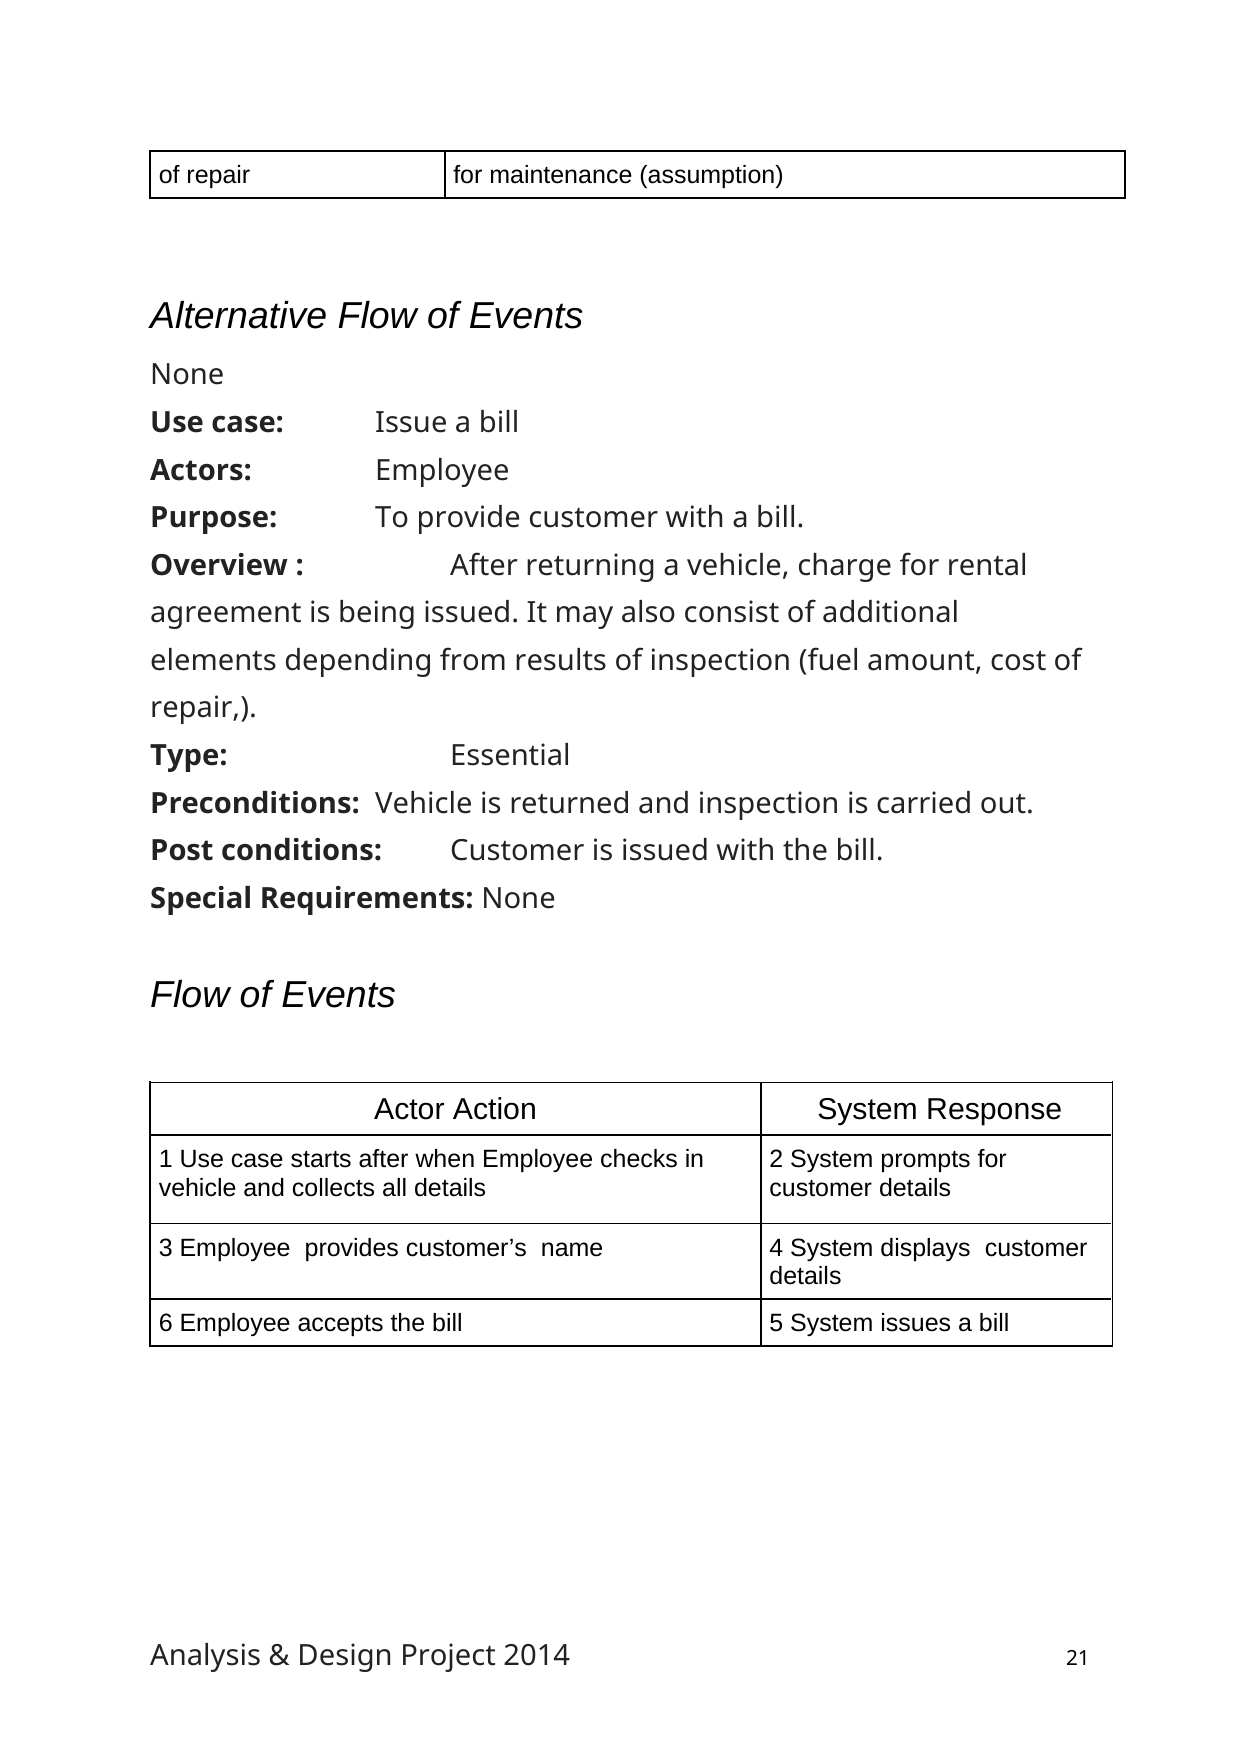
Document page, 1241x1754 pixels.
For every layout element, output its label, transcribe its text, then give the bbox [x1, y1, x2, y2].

table_cell 4 System displays customer details [762, 1223, 1112, 1298]
subtitle Flow of Events [150, 972, 1090, 1016]
table_cell 6 Employee accepts the bill [151, 1300, 760, 1345]
table_header System Response [762, 1083, 1112, 1134]
text Post conditions: Customer is issued with the bill. [150, 829, 1090, 869]
text Use case: Issue a bill [150, 401, 1090, 441]
table_header Actor Action [151, 1083, 760, 1134]
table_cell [151, 152, 444, 197]
text Preconditions: Vehicle is returned and inspection is carried out. [150, 782, 1090, 822]
text Actors: Employee [150, 449, 1090, 488]
table_cell 1 Use case starts after when Employee checks in vehicle and collects all details [151, 1136, 760, 1223]
table_cell 3 Employee provides customer’s name [151, 1224, 760, 1298]
table_cell 2 System prompts for customer details [762, 1134, 1112, 1223]
text Purpose: To provide customer with a bill. [150, 496, 1090, 536]
subtitle Alternative Flow of Events [150, 294, 1090, 337]
text None [150, 353, 1090, 393]
text Overview : After returning a vehicle, charge for rental agreement is being issued. It may also consist of additional elements depending from results of inspection (fuel amount, cost of repair,). [150, 544, 1090, 726]
text Type: Essential [150, 734, 1090, 774]
text Special Requirements: None [150, 877, 1090, 917]
table_cell 5 System issues a bill [762, 1298, 1112, 1345]
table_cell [446, 152, 1124, 197]
